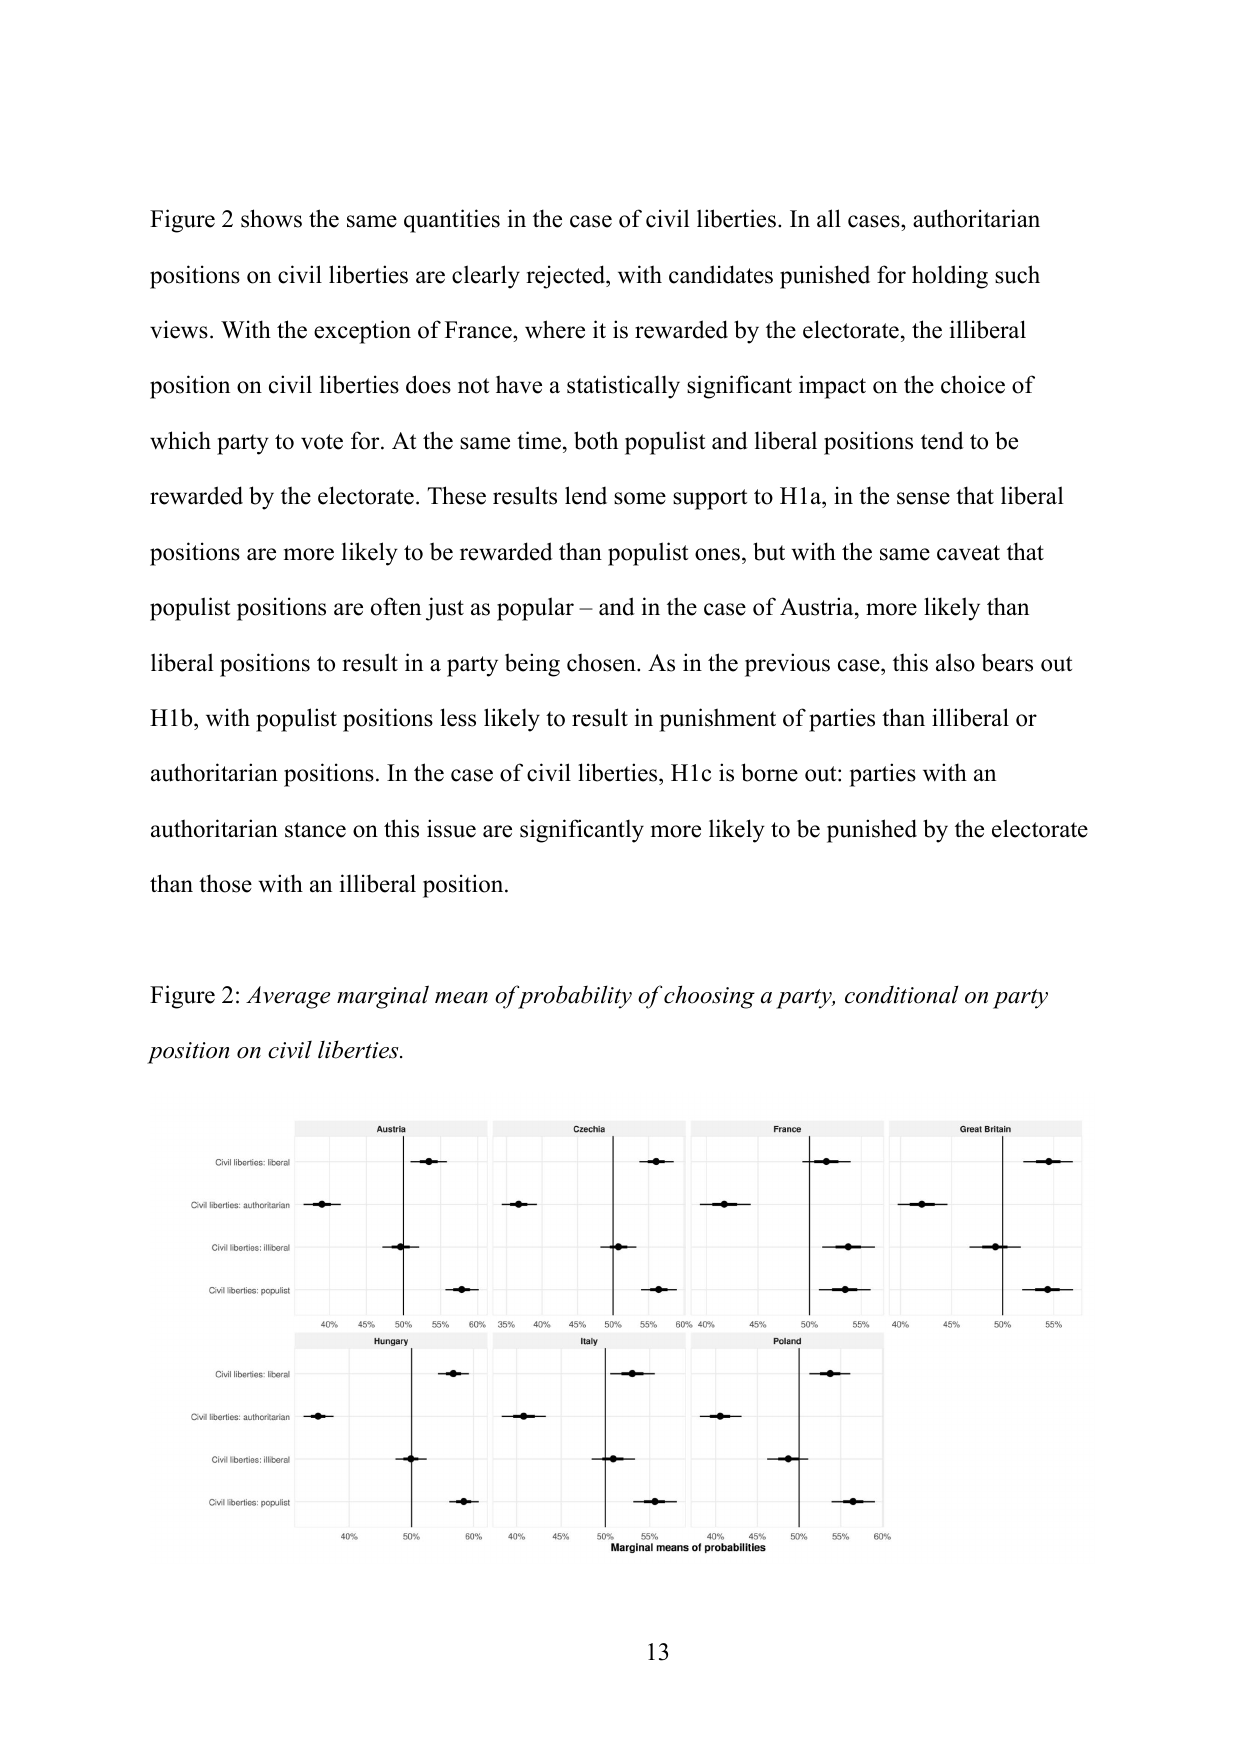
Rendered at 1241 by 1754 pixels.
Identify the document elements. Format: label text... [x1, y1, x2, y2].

picture [150, 1092, 1095, 1564]
text Figure 2: Average marginal mean of probability of choosing a party, conditional on party position on civil liberties. [150, 981, 1090, 1064]
text Figure 2 shows the same quantities in the case of civil liberties. In all cases, authoritarian positions on civil liberties are clearly rejected, with candidates punished for holding such views. With the exception of France, where it is rewarded by the electorate, the illiberal position on civil liberties does not have a statistically significant impact on the choice of which party to vote for. At the same time, both populist and liberal positions tend to be rewarded by the electorate. These results lend some support to H1a, in the sense that liberal positions are more likely to be rewarded than populist ones, but with the same caveat that populist positions are often just as popular – and in the case of Austria, more likely than liberal positions to result in a party being chosen. As in the previous case, this also bears out H1b, with populist positions less likely to result in punishment of parties than illiberal or authoritarian positions. In the case of civil liberties, H1c is borne out: parties with an authoritarian stance on this issue are significantly more likely to be punished by the electorate than those with an illiberal position. [150, 205, 1090, 898]
